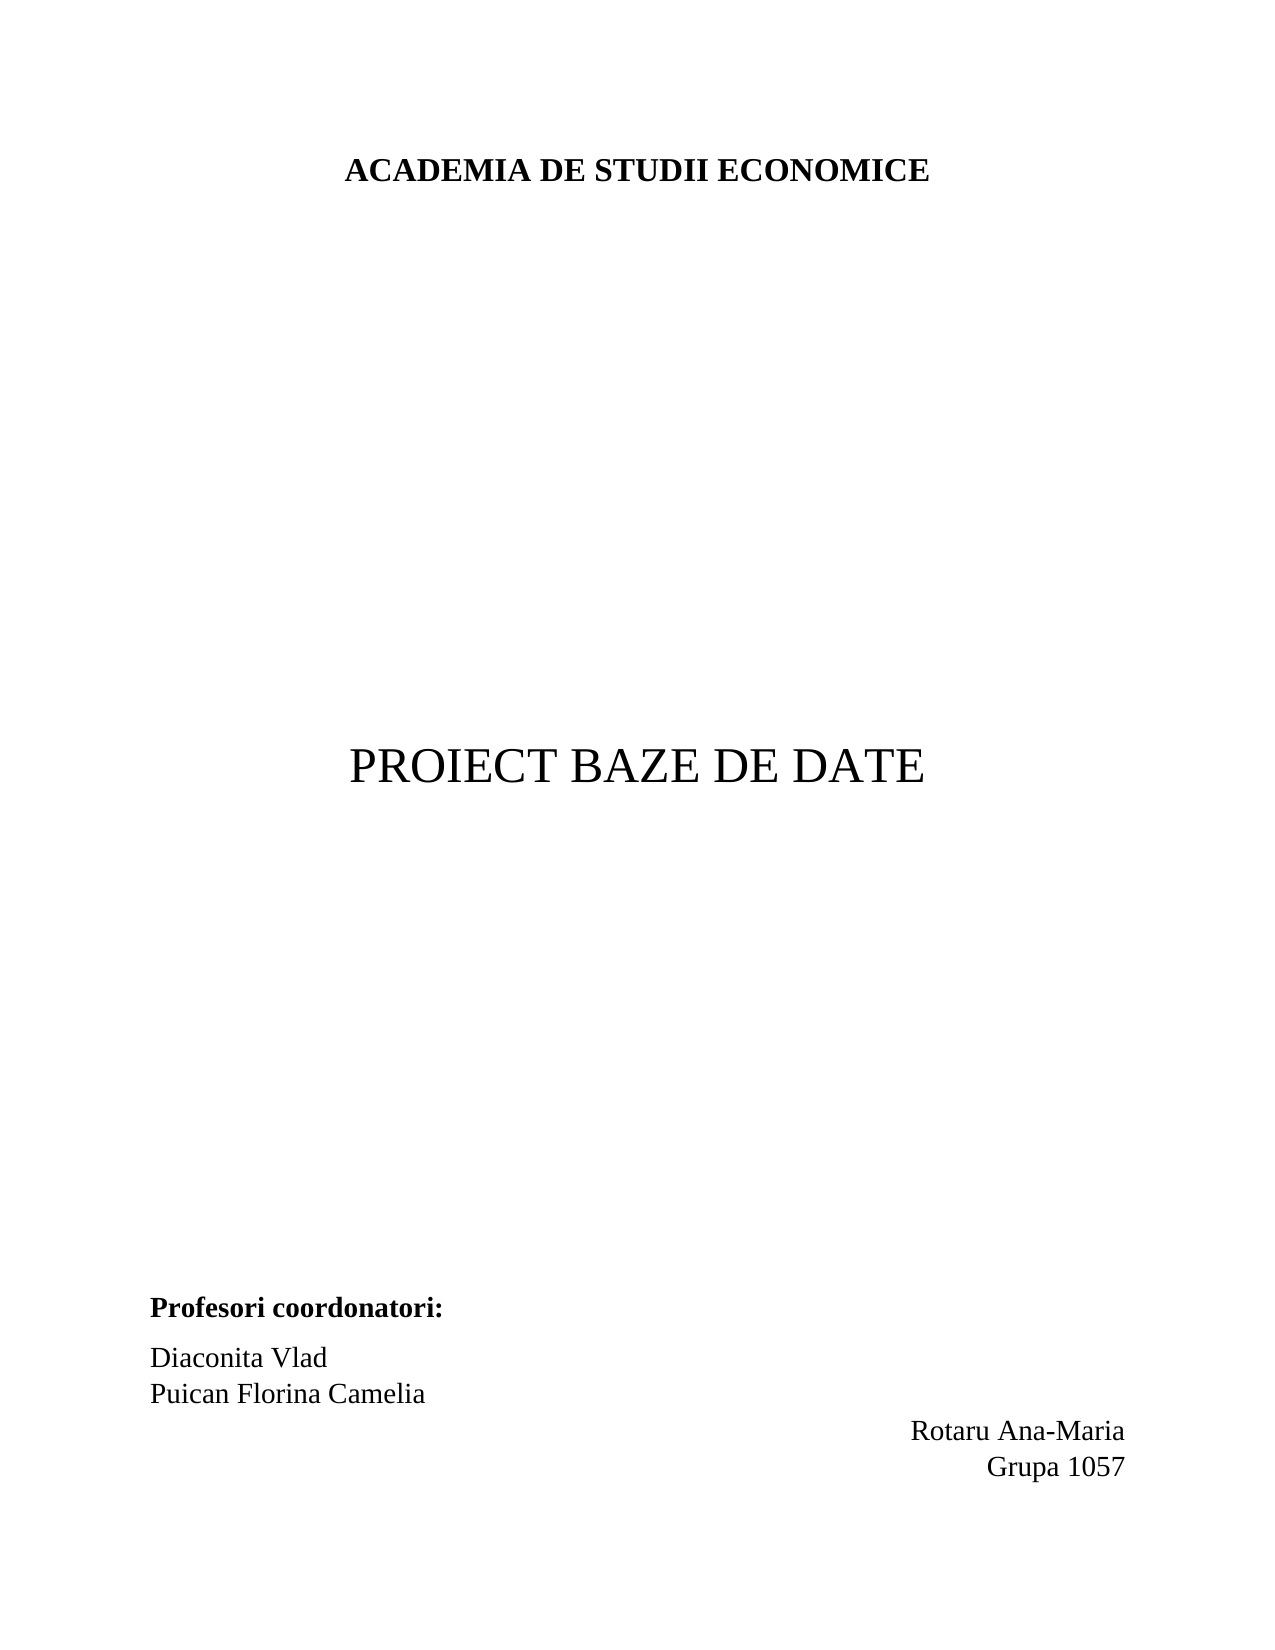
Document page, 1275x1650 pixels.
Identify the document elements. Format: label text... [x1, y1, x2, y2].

text Grupa 1057 [150, 1449, 1125, 1482]
text PROIECT BAZE DE DATE [150, 736, 1125, 794]
text Rotaru Ana-Maria [150, 1413, 1125, 1446]
text Diaconita Vlad [150, 1341, 1125, 1374]
text Puican Florina Camelia [150, 1377, 1125, 1410]
text Profesori coordonatori: [150, 1290, 1125, 1324]
text ACADEMIA DE STUDII ECONOMICE [150, 150, 1125, 188]
